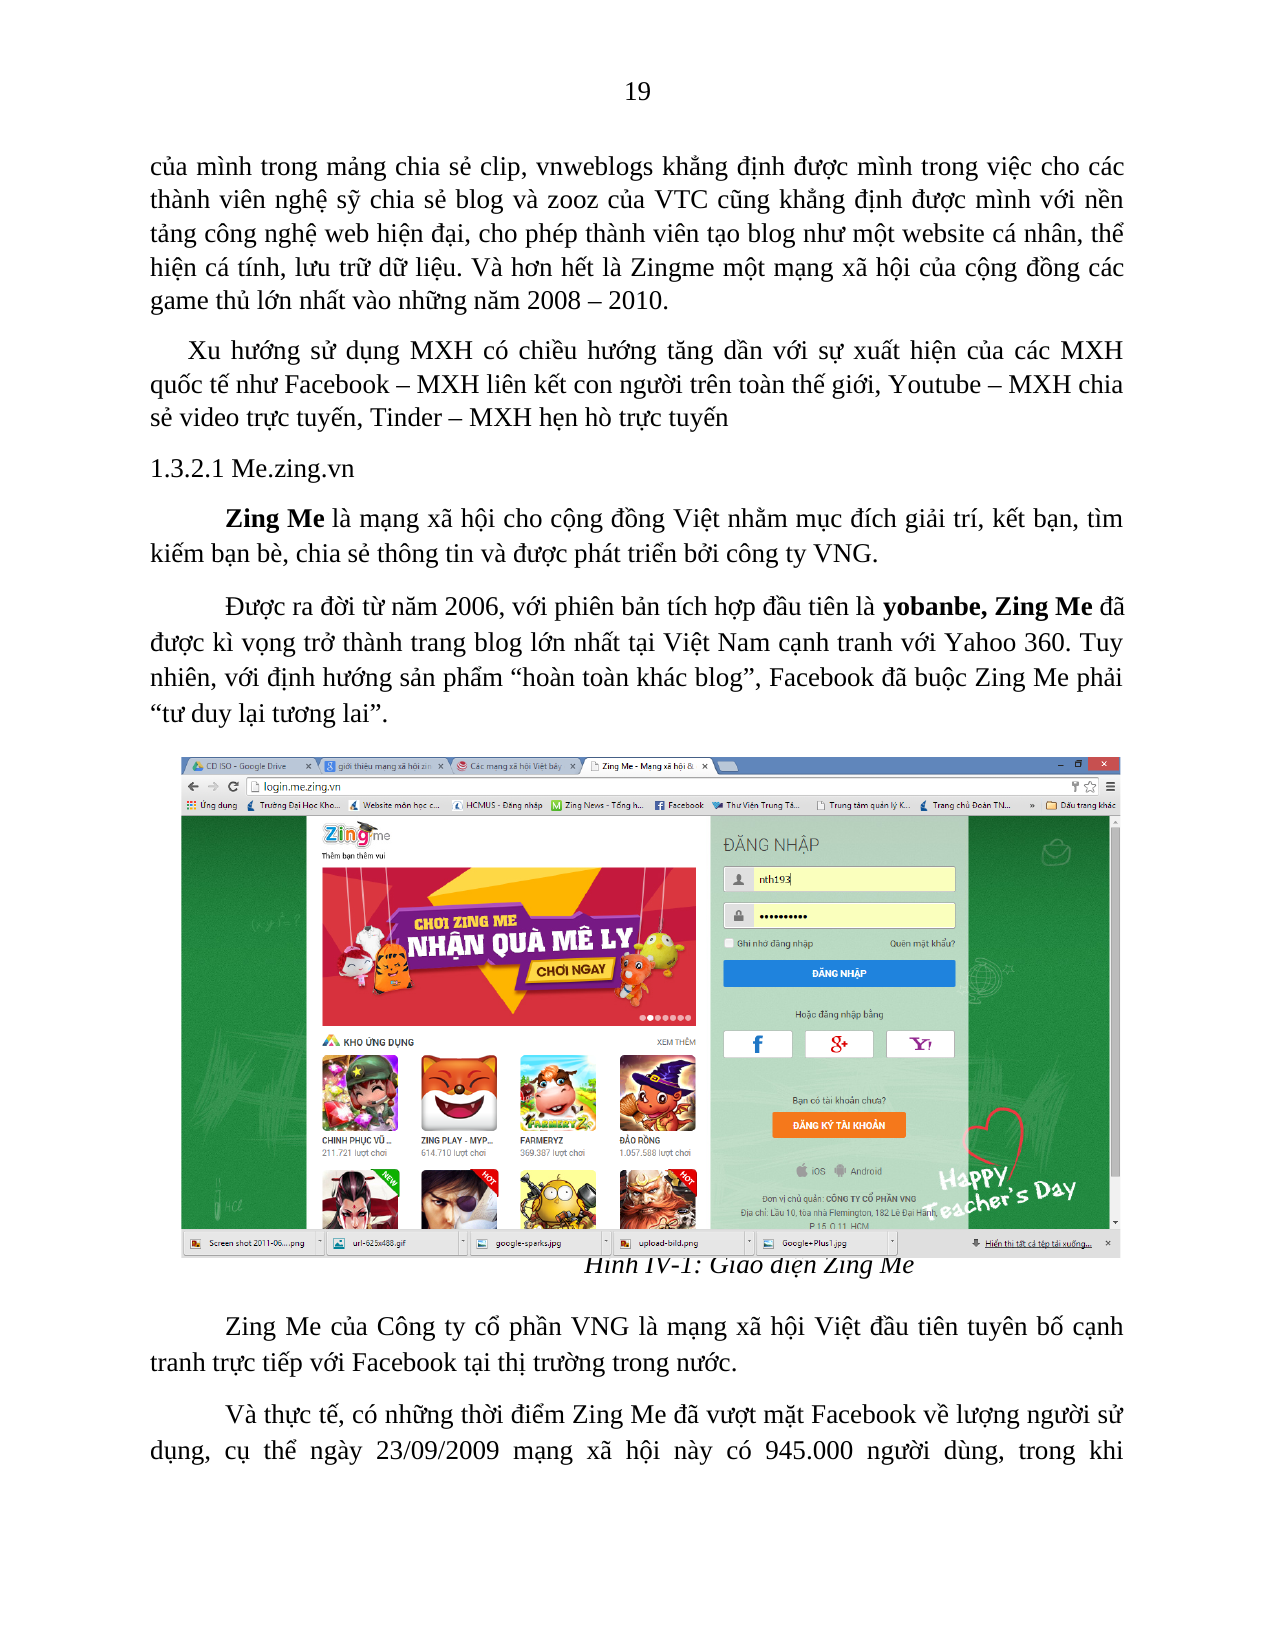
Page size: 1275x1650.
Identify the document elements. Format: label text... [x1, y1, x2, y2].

text Xu hướng sử dụng MXH có chiều hướng tăng dần với sự xuất hiện của các MXH quốc tế như Facebook – MXH liên kết con người trên toàn thế giới, Youtube – MXH chia sẻ video trực tuyến, Tinder – MXH hẹn hò trực tuyến [150, 334, 1125, 433]
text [150, 150, 1125, 315]
text Được ra đời từ năm 2006, với phiên bản tích hợp đầu tiên là yobanbe, Zing Me đã được kì vọng trở thành trang blog lớn nhất tại Việt Nam cạnh tranh với Yahoo 360. Tuy nhiên, với định hướng sản phẩm “hoàn toàn khác blog”, Facebook đã buộc Zing Me phải “tư duy lại tương lai”. [150, 590, 1125, 728]
text 1.3.2.1 Me.zing.vn [150, 452, 1125, 483]
text Zing Me là mạng xã hội cho cộng đồng Việt nhằm mục đích giải trí, kết bạn, tìm kiếm bạn bè, chia sẻ thông tin và được phát triển bởi công ty VNG. [150, 502, 1125, 569]
picture [181, 757, 1121, 1258]
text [150, 1398, 1125, 1465]
